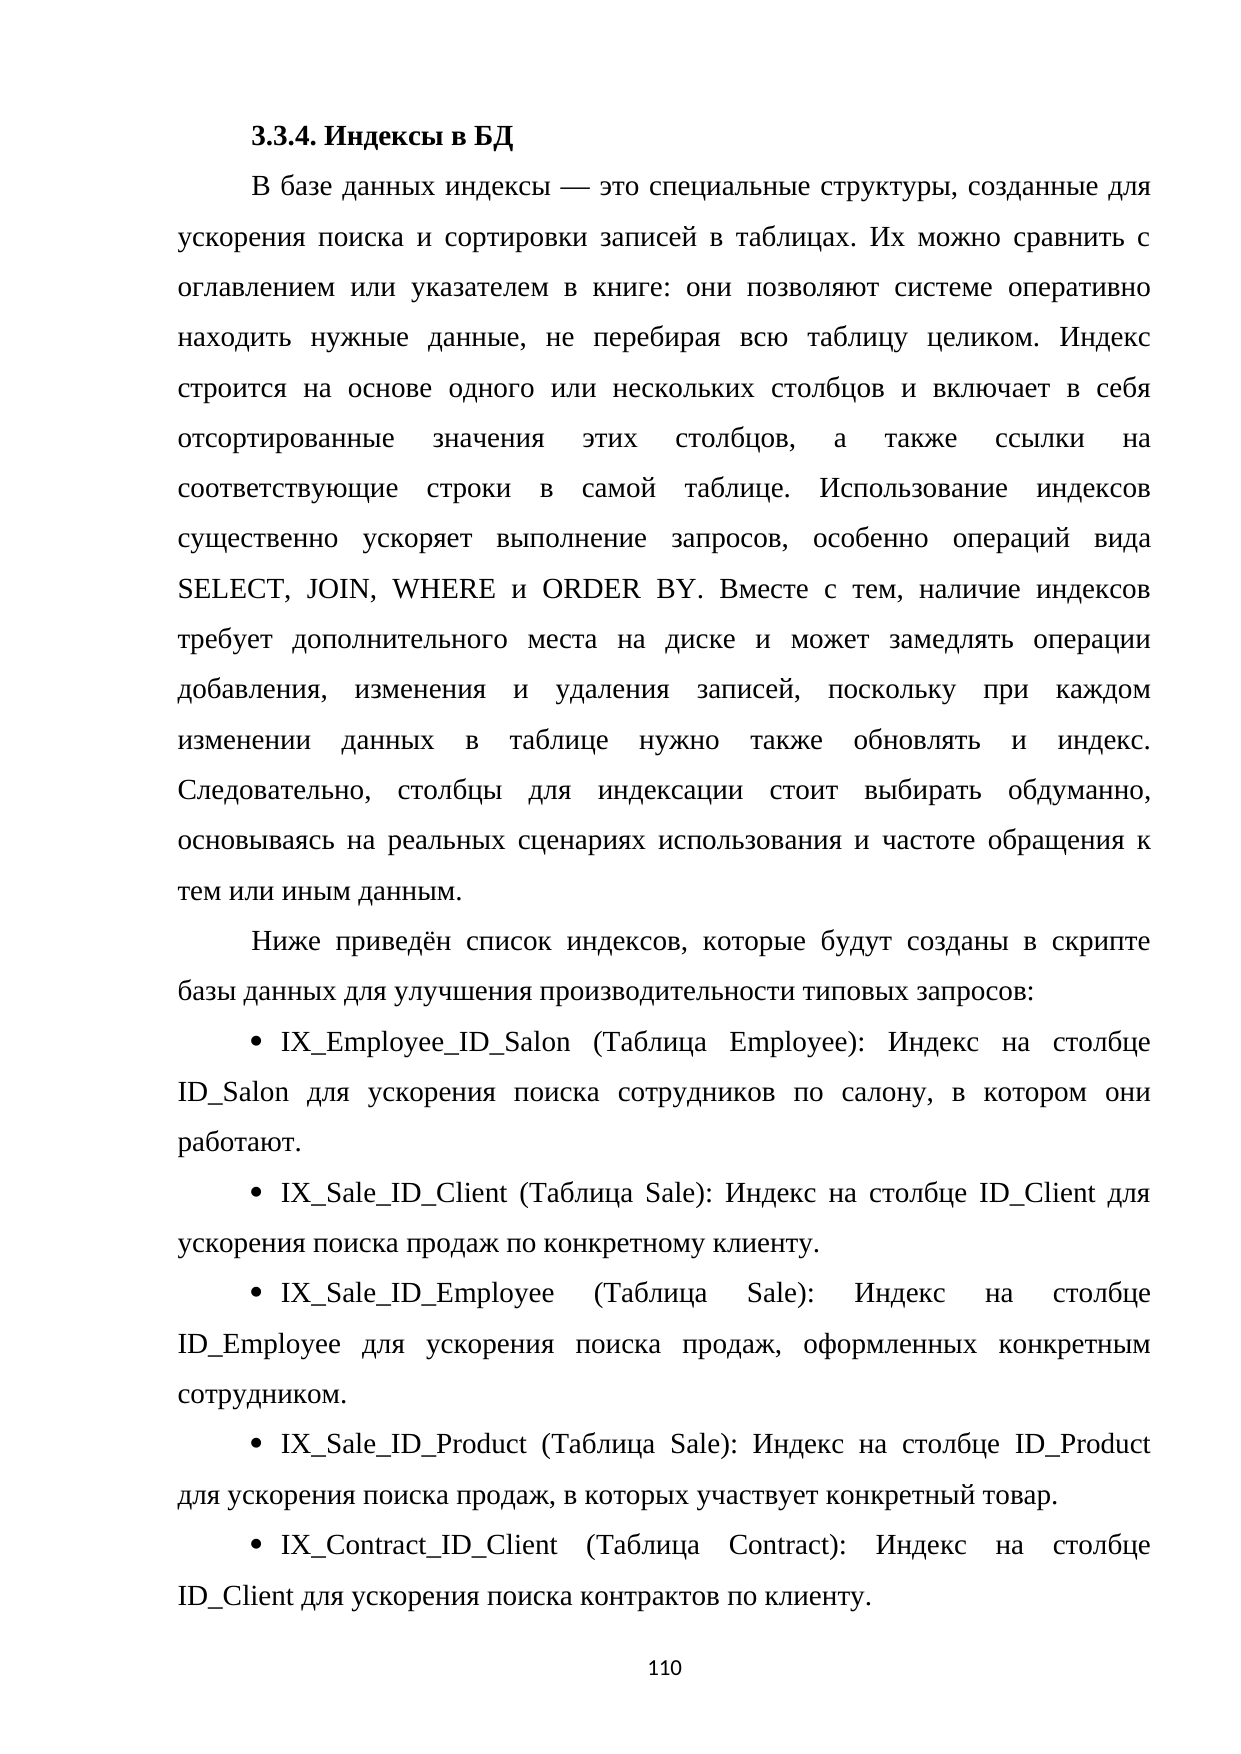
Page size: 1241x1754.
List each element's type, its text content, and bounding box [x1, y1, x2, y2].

list IX_Sale_ID_Employee (Таблица Sale): Индекс на столбце ID_Employee для ускорения поиска продаж, оформленных конкретным сотрудником. [177, 1276, 1152, 1410]
list IX_Sale_ID_Product (Таблица Sale): Индекс на столбце ID_Product для ускорения поиска продаж, в которых участвует конкретный товар. [177, 1427, 1152, 1511]
list IX_Employee_ID_Salon (Таблица Employee): Индекс на столбце ID_Salon для ускорения поиска сотрудников по салону, в котором они работают. [177, 1024, 1152, 1158]
subtitle 3.3.4. Индексы в БД [177, 118, 1152, 152]
text В базе данных индексы — это специальные структуры, созданные для ускорения поиска и сортировки записей в таблицах. Их можно сравнить с оглавлением или указателем в книге: они позволяют системе оперативно находить нужные данные, не перебирая всю таблицу целиком. Индекс строится на основе одного или нескольких столбцов и включает в себя отсортированные значения этих столбцов, а также ссылки на соответствующие строки в самой таблице. Использование индексов существенно ускоряет выполнение запросов, особенно операций вида SELECT, JOIN, WHERE и ORDER BY. Вместе с тем, наличие индексов требует дополнительного места на диске и может замедлять операции добавления, изменения и удаления записей, поскольку при каждом изменении данных в таблице нужно также обновлять и индекс. Следовательно, столбцы для индексации стоит выбирать обдуманно, основываясь на реальных сценариях использования и частоте обращения к тем или иным данным. [177, 168, 1152, 906]
list IX_Contract_ID_Client (Таблица Contract): Индекс на столбце ID_Client для ускорения поиска контрактов по клиенту. [177, 1527, 1152, 1611]
text Ниже приведён список индексов, которые будут созданы в скрипте базы данных для улучшения производительности типовых запросов: [177, 923, 1152, 1007]
list IX_Sale_ID_Client (Таблица Sale): Индекс на столбце ID_Client для ускорения поиска продаж по конкретному клиенту. [177, 1175, 1152, 1259]
